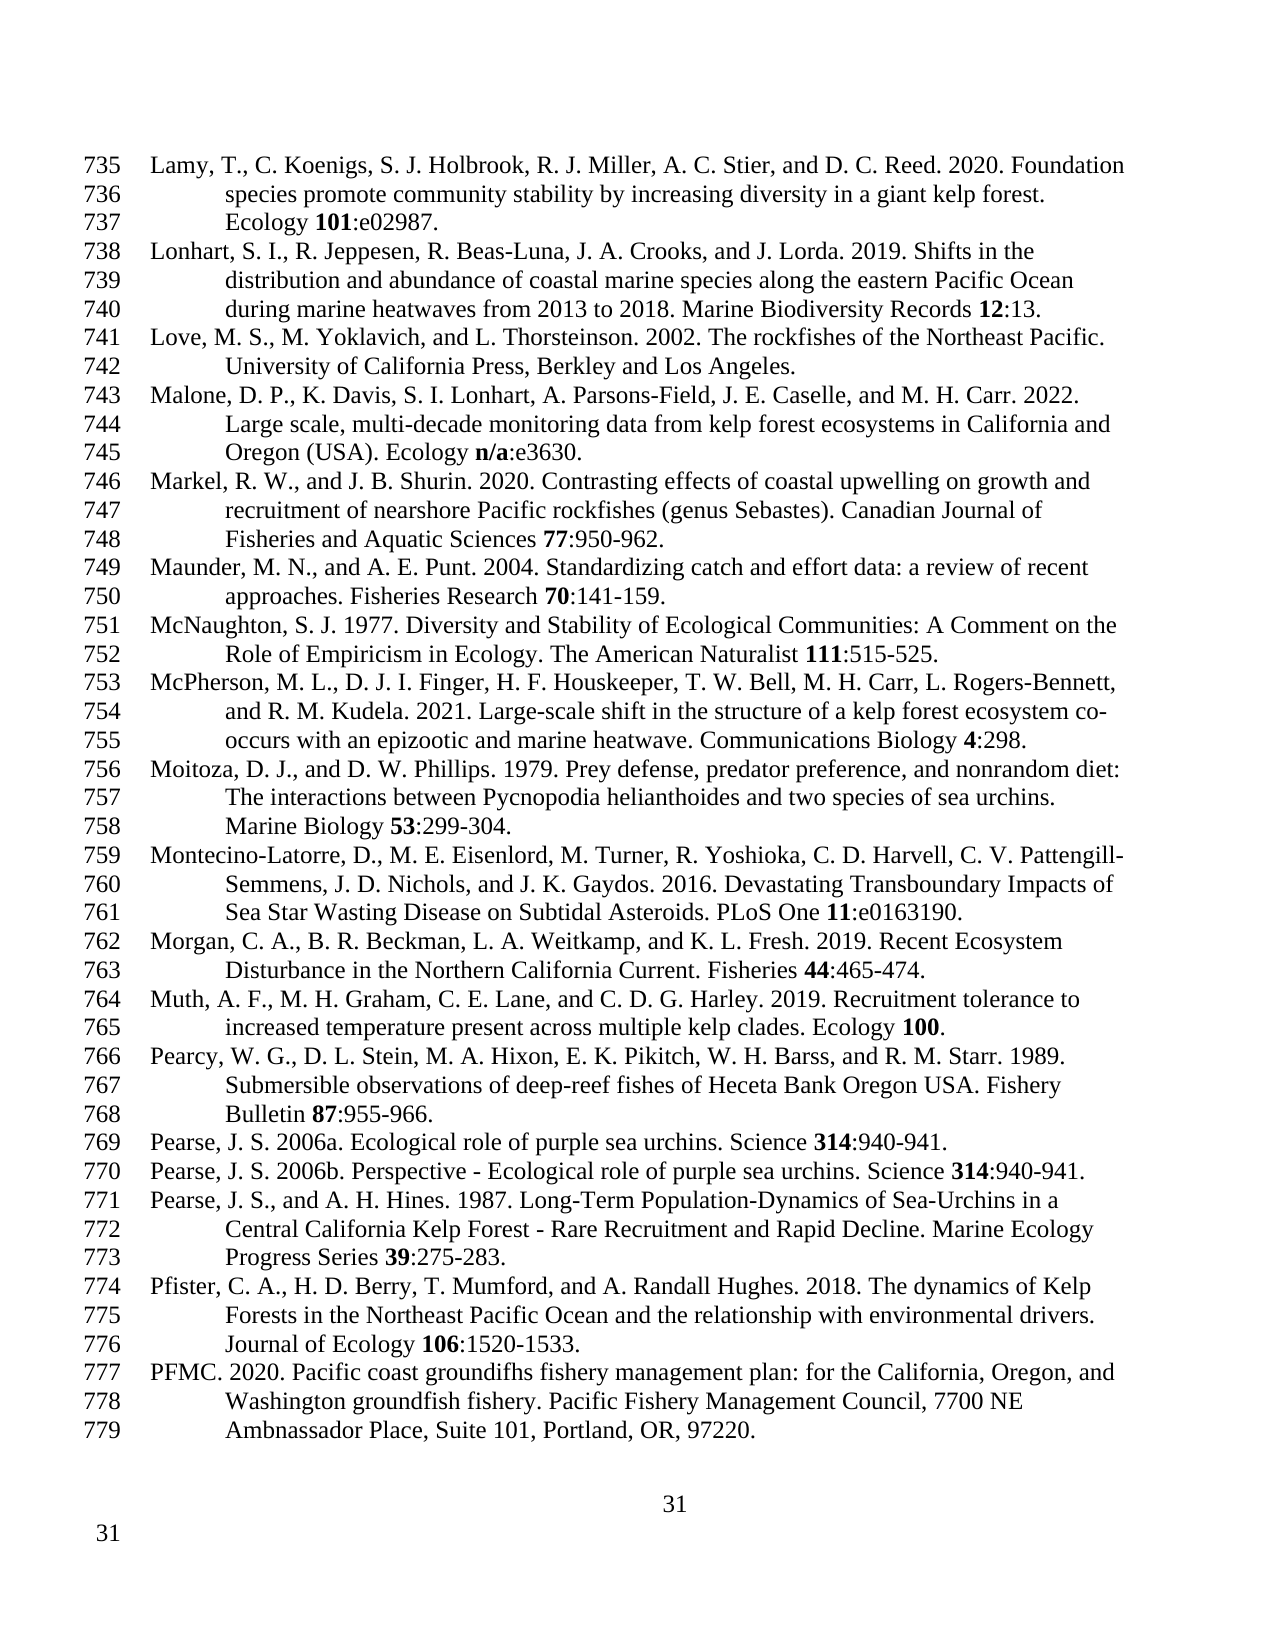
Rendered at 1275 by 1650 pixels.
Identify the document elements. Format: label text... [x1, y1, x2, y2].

text Maunder, M. N., and A. E. Punt. 2004. Standardizing catch and effort data: a review of recent approaches. Fisheries Research 70:141-159. [150, 552, 1125, 610]
text McNaughton, S. J. 1977. Diversity and Stability of Ecological Communities: A Comment on the Role of Empiricism in Ecology. The American Naturalist 111:515-525. [150, 610, 1125, 667]
text Lamy, T., C. Koenigs, S. J. Holbrook, R. J. Miller, A. C. Stier, and D. C. Reed. 2020. Foundation species promote community stability by increasing diversity in a giant kelp forest. Ecology 101:e02987. [150, 150, 1125, 236]
text McPherson, M. L., D. J. I. Finger, H. F. Houskeeper, T. W. Bell, M. H. Carr, L. Rogers-Bennett, and R. M. Kudela. 2021. Large-scale shift in the structure of a kelp forest ecosystem co-occurs with an epizootic and marine heatwave. Communications Biology 4:298. [150, 667, 1125, 754]
text Pearcy, W. G., D. L. Stein, M. A. Hixon, E. K. Pikitch, W. H. Barss, and R. M. Starr. 1989. Submersible observations of deep-reef fishes of Heceta Bank Oregon USA. Fishery Bulletin 87:955-966. [150, 1041, 1125, 1127]
text Markel, R. W., and J. B. Shurin. 2020. Contrasting effects of coastal upwelling on growth and recruitment of nearshore Pacific rockfishes (genus Sebastes). Canadian Journal of Fisheries and Aquatic Sciences 77:950-962. [150, 466, 1125, 552]
text Love, M. S., M. Yoklavich, and L. Thorsteinson. 2002. The rockfishes of the Northeast Pacific. University of California Press, Berkley and Los Angeles. [150, 322, 1125, 380]
text Lonhart, S. I., R. Jeppesen, R. Beas-Luna, J. A. Crooks, and J. Lorda. 2019. Shifts in the distribution and abundance of coastal marine species along the eastern Pacific Ocean during marine heatwaves from 2013 to 2018. Marine Biodiversity Records 12:13. [150, 236, 1125, 322]
text Pearse, J. S. 2006a. Ecological role of purple sea urchins. Science 314:940-941. [150, 1127, 1125, 1156]
text Pfister, C. A., H. D. Berry, T. Mumford, and A. Randall Hughes. 2018. The dynamics of Kelp Forests in the Northeast Pacific Ocean and the relationship with environmental drivers. Journal of Ecology 106:1520-1533. [150, 1271, 1125, 1357]
text Malone, D. P., K. Davis, S. I. Lonhart, A. Parsons-Field, J. E. Caselle, and M. H. Carr. 2022. Large scale, multi-decade monitoring data from kelp forest ecosystems in California and Oregon (USA). Ecology n/a:e3630. [150, 380, 1125, 466]
text PFMC. 2020. Pacific coast groundifhs fishery management plan: for the California, Oregon, and Washington groundfish fishery. Pacific Fishery Management Council, 7700 NE Ambnassador Place, Suite 101, Portland, OR, 97220. [150, 1357, 1125, 1444]
text Montecino-Latorre, D., M. E. Eisenlord, M. Turner, R. Yoshioka, C. D. Harvell, C. V. Pattengill-Semmens, J. D. Nichols, and J. K. Gaydos. 2016. Devastating Transboundary Impacts of Sea Star Wasting Disease on Subtidal Asteroids. PLoS One 11:e0163190. [150, 840, 1125, 926]
text Pearse, J. S. 2006b. Perspective - Ecological role of purple sea urchins. Science 314:940-941. [150, 1156, 1125, 1185]
text Pearse, J. S., and A. H. Hines. 1987. Long-Term Population-Dynamics of Sea-Urchins in a Central California Kelp Forest - Rare Recruitment and Rapid Decline. Marine Ecology Progress Series 39:275-283. [150, 1185, 1125, 1271]
text Morgan, C. A., B. R. Beckman, L. A. Weitkamp, and K. L. Fresh. 2019. Recent Ecosystem Disturbance in the Northern California Current. Fisheries 44:465-474. [150, 926, 1125, 984]
text Muth, A. F., M. H. Graham, C. E. Lane, and C. D. G. Harley. 2019. Recruitment tolerance to increased temperature present across multiple kelp clades. Ecology 100. [150, 984, 1125, 1041]
text Moitoza, D. J., and D. W. Phillips. 1979. Prey defense, predator preference, and nonrandom diet: The interactions between Pycnopodia helianthoides and two species of sea urchins. Marine Biology 53:299-304. [150, 754, 1125, 840]
